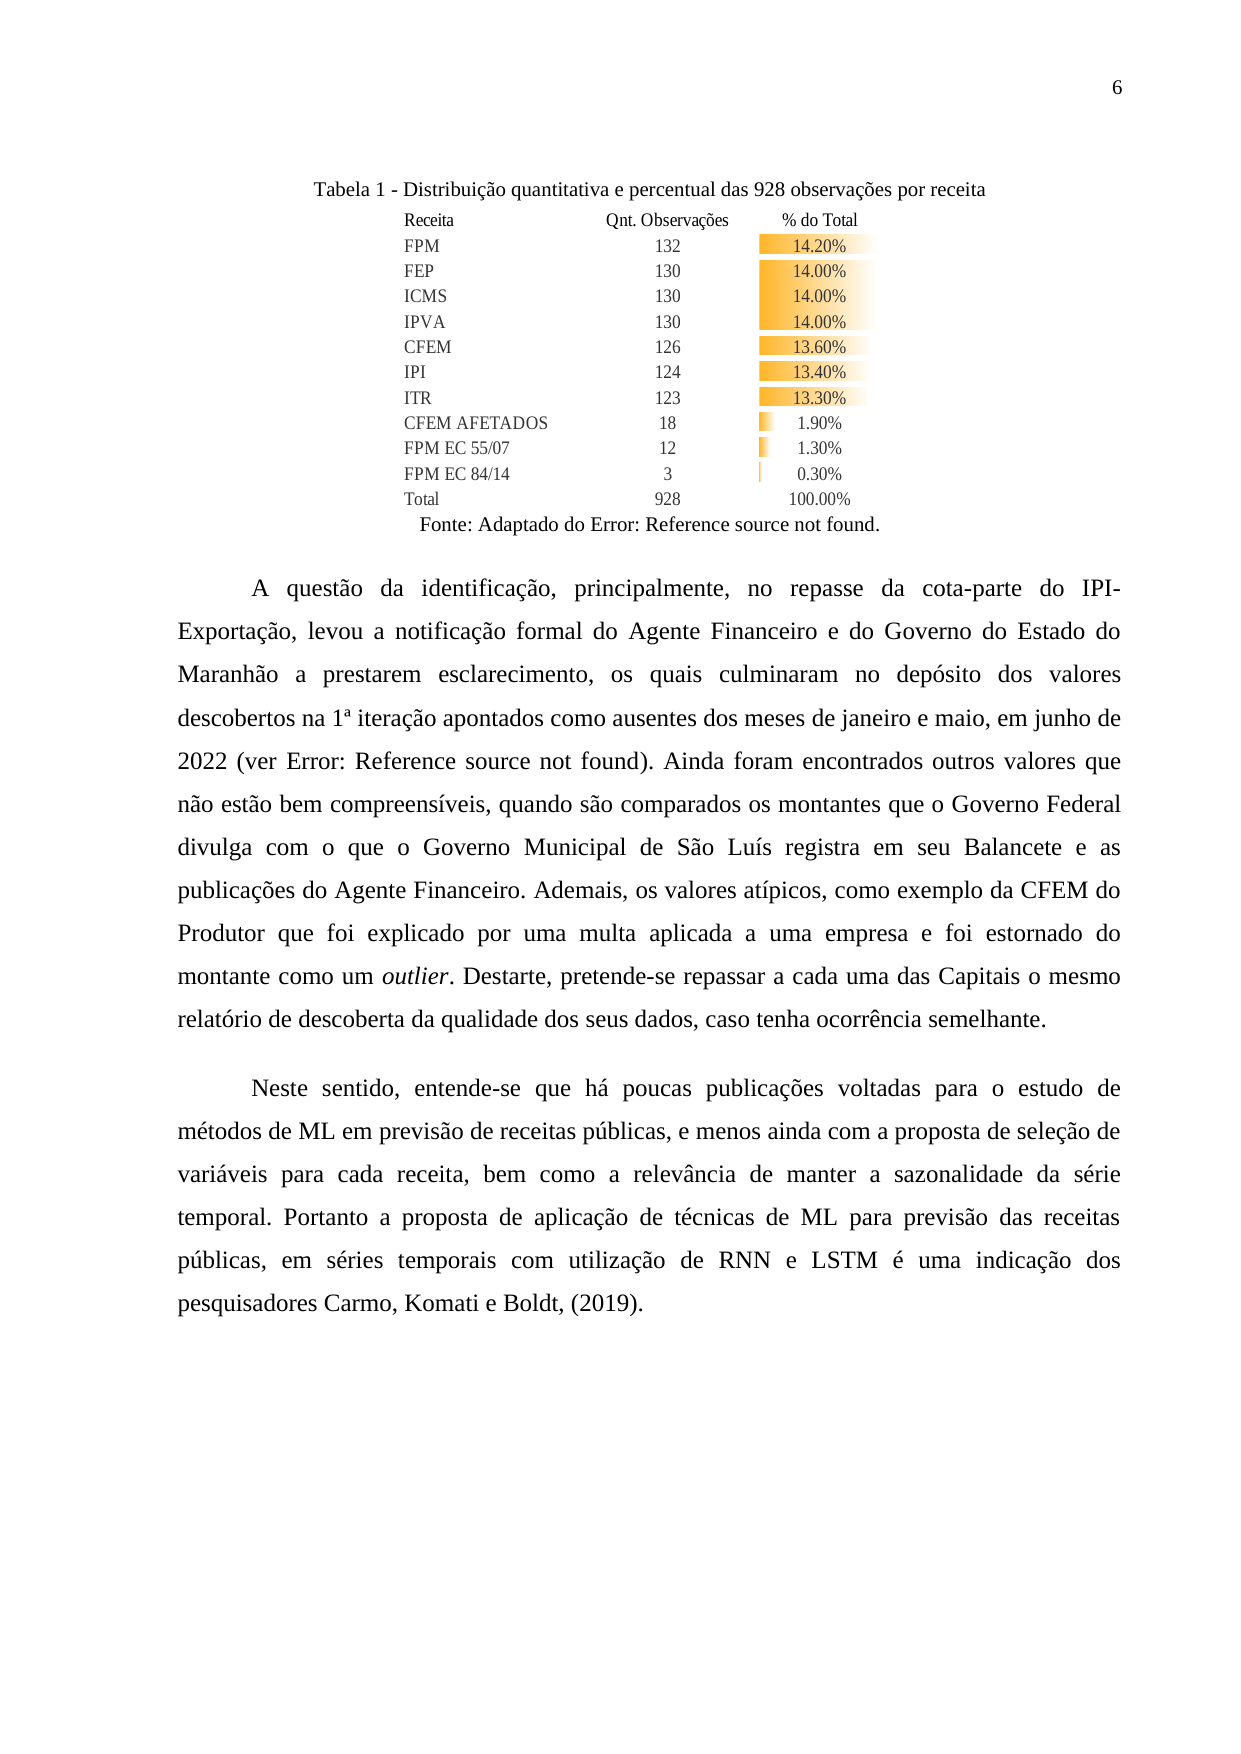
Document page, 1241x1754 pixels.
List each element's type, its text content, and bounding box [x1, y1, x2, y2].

text Neste sentido, entende-se que há poucas publicações voltadas para o estudo de métodos de ML em previsão de receitas públicas, e menos ainda com a proposta de seleção de variáveis para cada receita, bem como a relevância de manter a sazonalidade da série temporal. Portanto a proposta de aplicação de técnicas de ML para previsão das receitas públicas, em séries temporais com utilização de RNN e LSTM é uma indicação dos pesquisadores Carmo, Komati e Boldt, (2019). [177, 1073, 1122, 1317]
